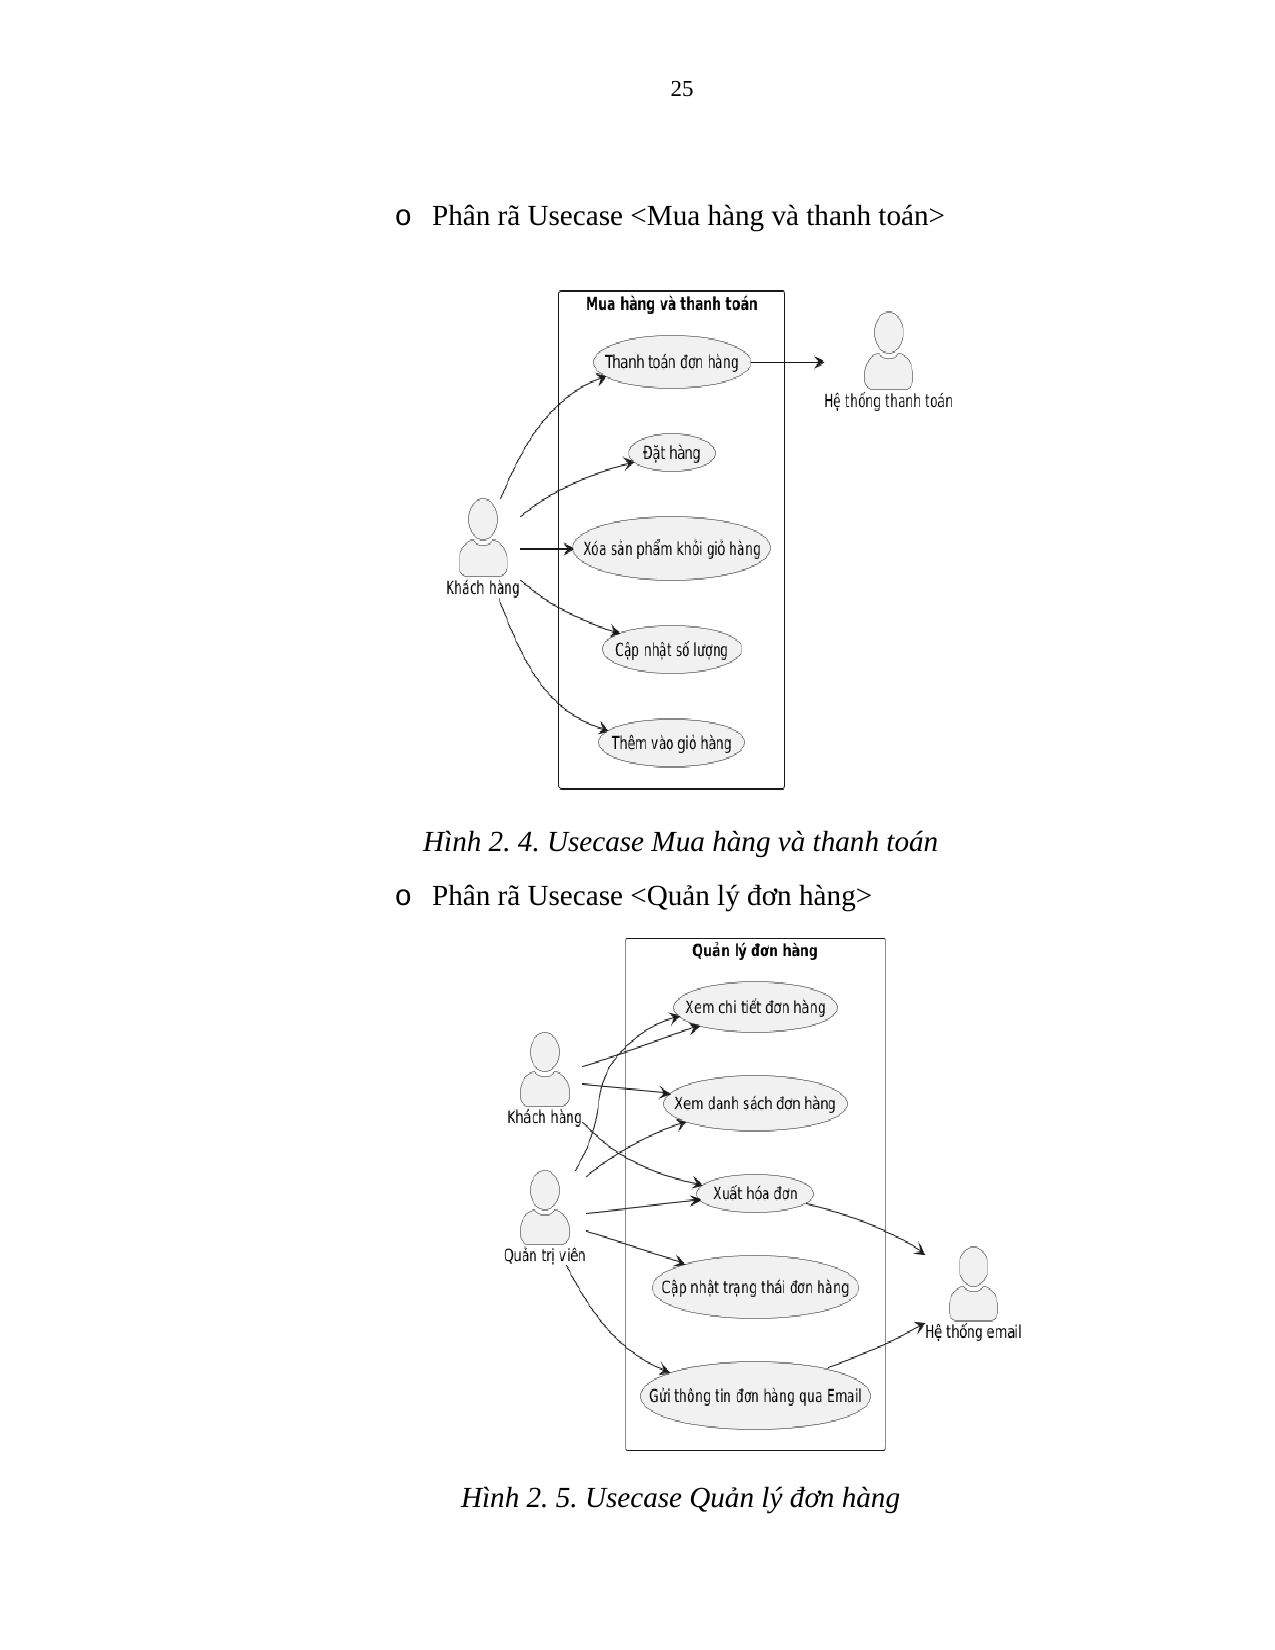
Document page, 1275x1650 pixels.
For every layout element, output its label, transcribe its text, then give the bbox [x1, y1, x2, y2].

picture [427, 278, 959, 807]
list Phân rã Usecase <Quản lý đơn hàng> [394, 878, 1098, 914]
text Hình 2. 5. Usecase Quản lý đơn hàng [207, 1480, 1157, 1514]
picture [496, 932, 1034, 1464]
text Hình 2. 4. Usecase Mua hàng và thanh toán [207, 824, 1157, 857]
list Phân rã Usecase <Mua hàng và thanh toán> [394, 198, 1098, 234]
